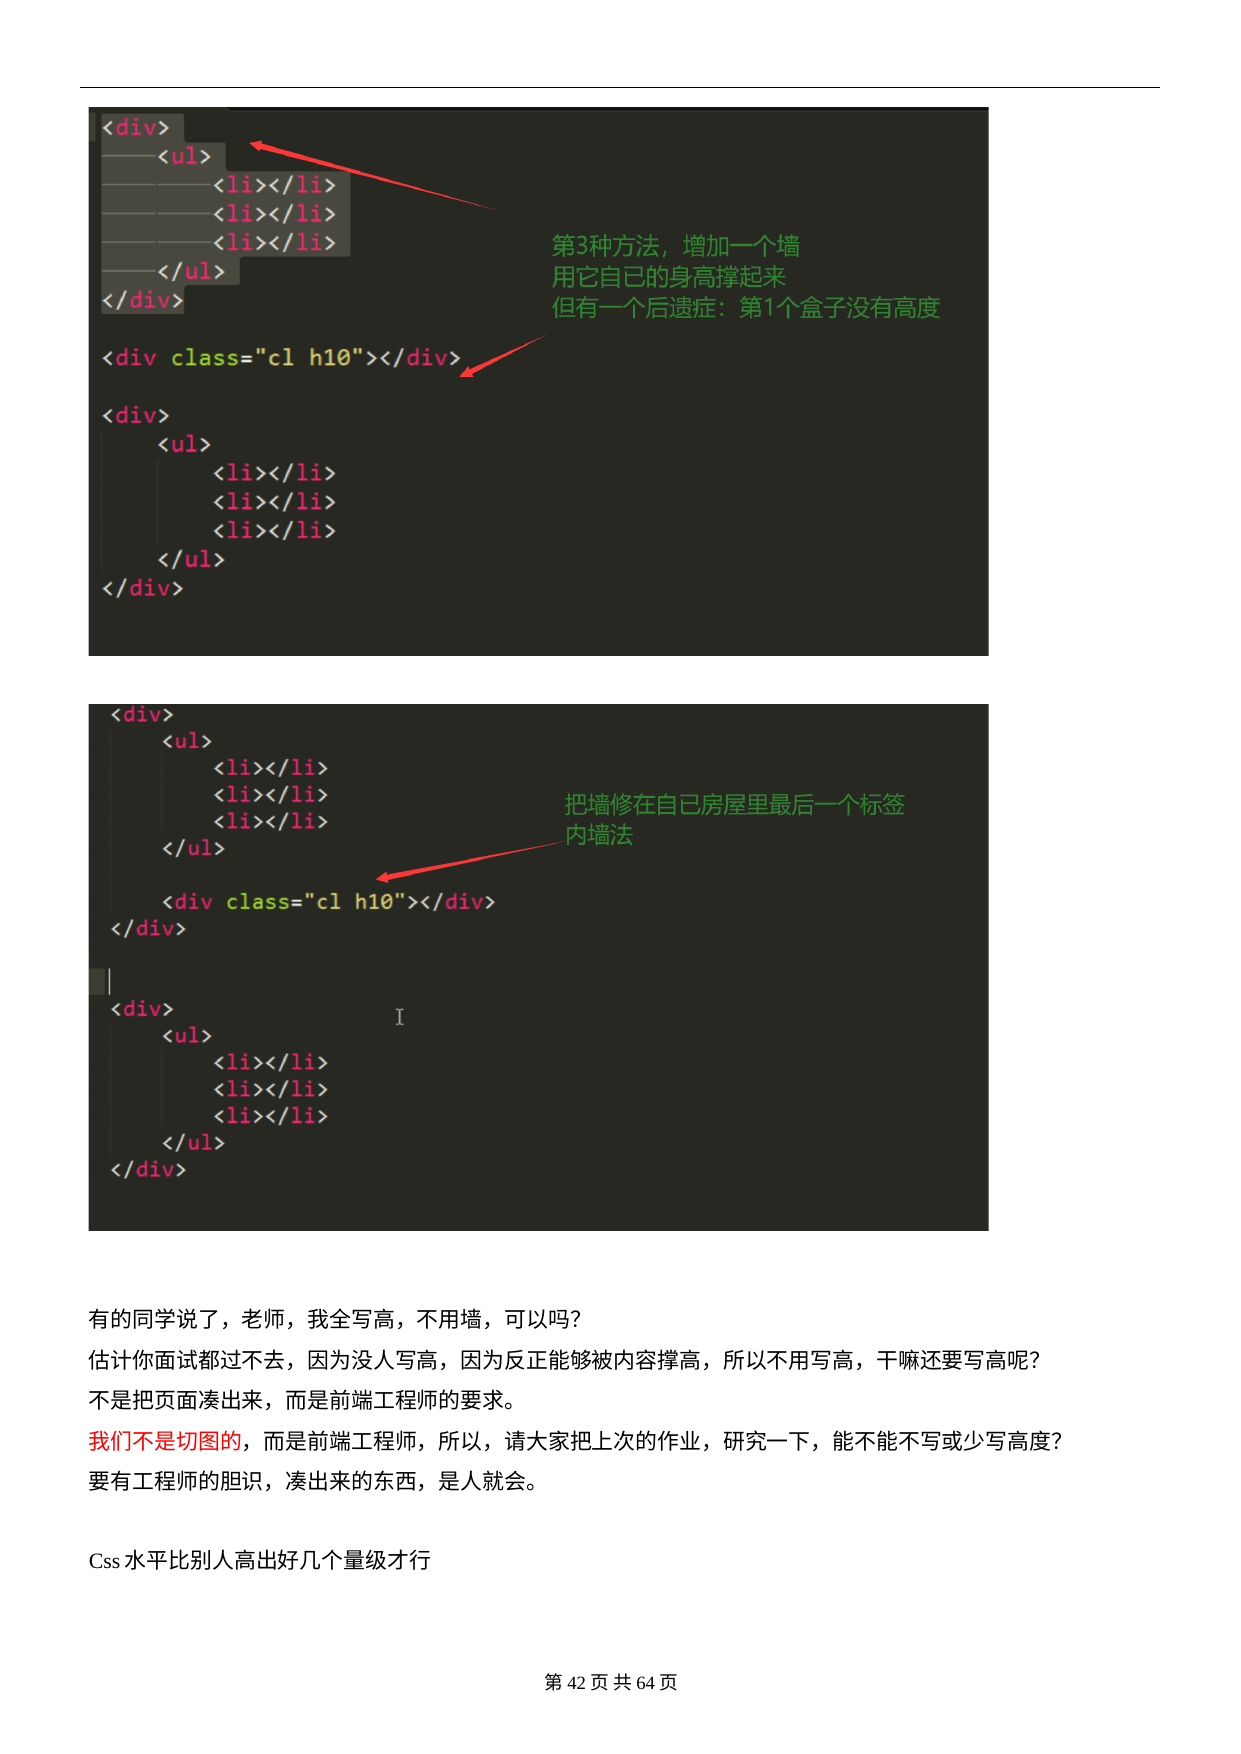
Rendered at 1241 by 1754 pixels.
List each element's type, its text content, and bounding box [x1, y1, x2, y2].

picture [88, 704, 989, 1231]
text 要有工程师的胆识，凑出来的东西，是人就会。 [88, 1464, 1152, 1496]
text 不是把页面凑出来，而是前端工程师的要求。 [88, 1383, 1152, 1415]
picture [88, 107, 989, 656]
text Css水平比别人高出好几个量级才行 [88, 1543, 1152, 1575]
text 估计你面试都过不去，因为没人写高，因为反正能够被内容撑高，所以不用写高，干嘛还要写高呢？ [88, 1342, 1152, 1375]
text 我们不是切图的，而是前端工程师，所以，请大家把上次的作业，研究一下，能不能不写或少写高度？ [88, 1423, 1152, 1456]
text 有的同学说了，老师，我全写高，不用墙，可以吗？ [88, 1302, 1152, 1334]
